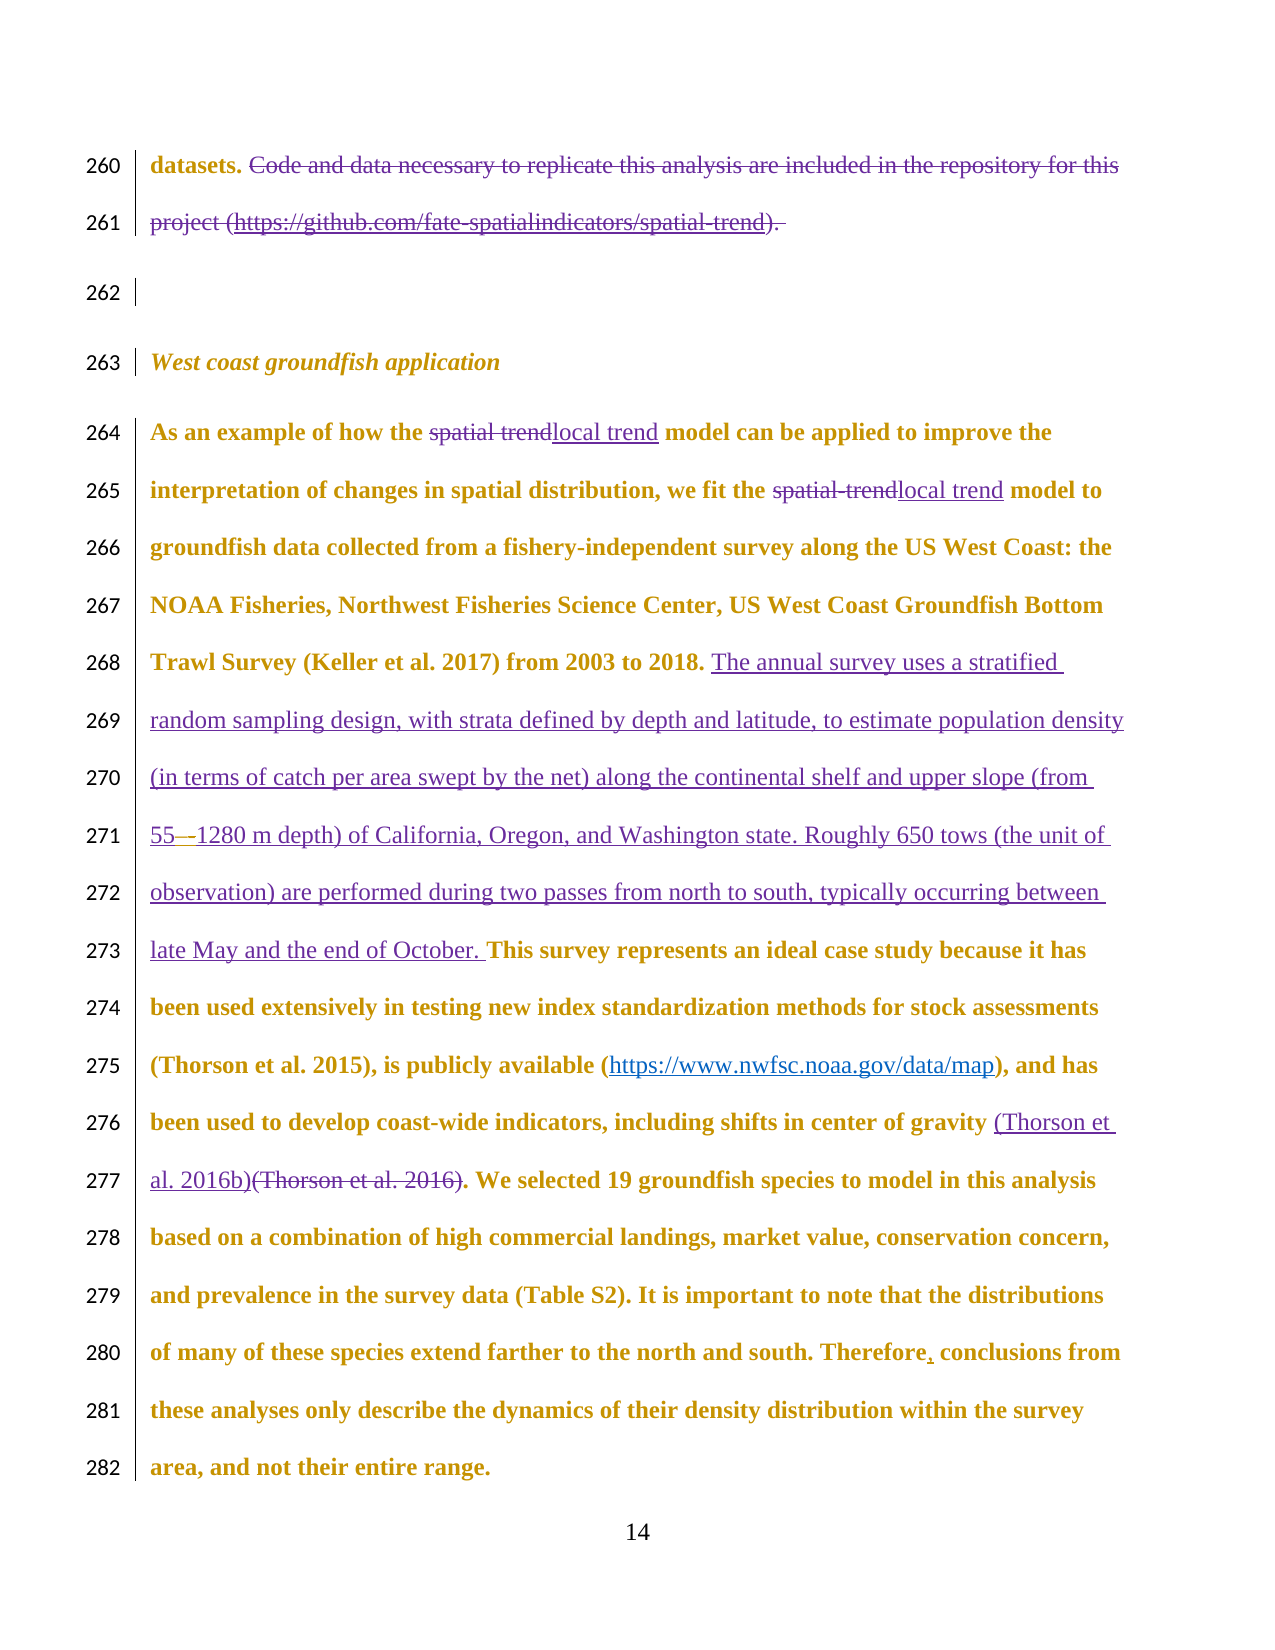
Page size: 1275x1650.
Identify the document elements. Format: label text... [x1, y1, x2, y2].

text West coast groundfish application [150, 347, 1125, 376]
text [150, 150, 1125, 236]
text As an example of how the model can be applied to improve the interpretation of changes in spatial distribution, we fit the model to groundfish data collected from a fishery-independent survey along the US West Coast: the NOAA Fisheries, Northwest Fisheries Science Center, US West Coast Groundfish Bottom Trawl Survey (Keller et al. 2017) from 2003 to 2018. This survey represents an ideal case study because it has been used extensively in testing new index standardization methods for stock assessments (Thorson et al. 2015), is publicly available (https://www.nwfsc.noaa.gov/data/map), and has been used to develop coast-wide indicators, including shifts in center of gravity . We selected 19 groundfish species to model in this analysis based on a combination of high commercial landings, market value, conservation concern, and prevalence in the survey data (Table S2). It is important to note that the distributions of many of these species extend farther to the north and south. Therefore conclusions from these analyses only describe the dynamics of their density distribution within the survey area, and not their entire range. [150, 417, 1125, 1481]
